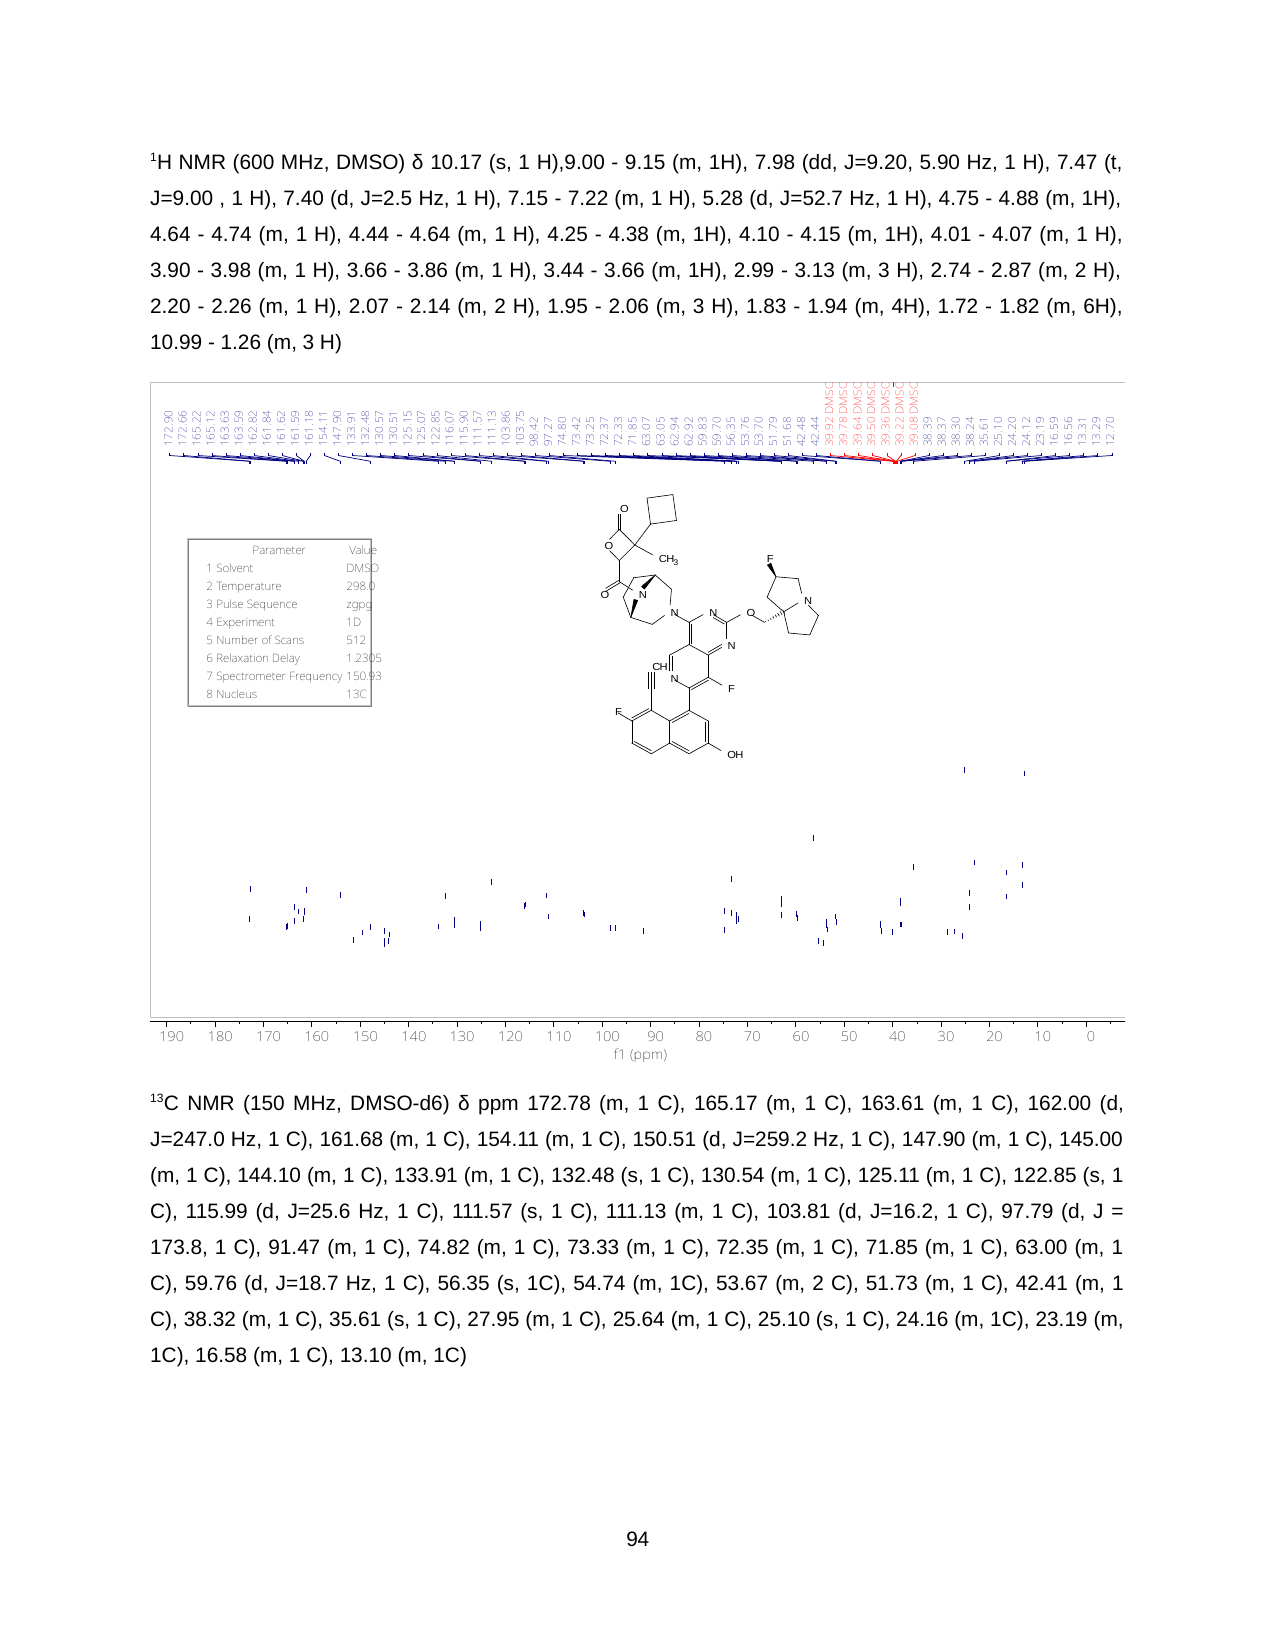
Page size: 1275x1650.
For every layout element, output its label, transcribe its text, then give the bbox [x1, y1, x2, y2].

text 1H NMR (600 MHz, DMSO) δ 10.17 (s, 1 H),9.00 - 9.15 (m, 1H), 7.98 (dd, J=9.20, 5.90 Hz, 1 H), 7.47 (t, J=9.00 , 1 H), 7.40 (d, J=2.5 Hz, 1 H), 7.15 - 7.22 (m, 1 H), 5.28 (d, J=52.7 Hz, 1 H), 4.75 - 4.88 (m, 1H), 4.64 - 4.74 (m, 1 H), 4.44 - 4.64 (m, 1 H), 4.25 - 4.38 (m, 1H), 4.10 - 4.15 (m, 1H), 4.01 - 4.07 (m, 1 H), 3.90 - 3.98 (m, 1 H), 3.66 - 3.86 (m, 1 H), 3.44 - 3.66 (m, 1H), 2.99 - 3.13 (m, 3 H), 2.74 - 2.87 (m, 2 H), 2.20 - 2.26 (m, 1 H), 2.07 - 2.14 (m, 2 H), 1.95 - 2.06 (m, 3 H), 1.83 - 1.94 (m, 4H), 1.72 - 1.82 (m, 6H), 10.99 - 1.26 (m, 3 H) [150, 150, 1125, 354]
text 13C NMR (150 MHz, DMSO-d6) δ ppm 172.78 (m, 1 C), 165.17 (m, 1 C), 163.61 (m, 1 C), 162.00 (d, J=247.0 Hz, 1 C), 161.68 (m, 1 C), 154.11 (m, 1 C), 150.51 (d, J=259.2 Hz, 1 C), 147.90 (m, 1 C), 145.00 (m, 1 C), 144.10 (m, 1 C), 133.91 (m, 1 C), 132.48 (s, 1 C), 130.54 (m, 1 C), 125.11 (m, 1 C), 122.85 (s, 1 C), 115.99 (d, J=25.6 Hz, 1 C), 111.57 (s, 1 C), 111.13 (m, 1 C), 103.81 (d, J=16.2, 1 C), 97.79 (d, J = 173.8, 1 C), 91.47 (m, 1 C), 74.82 (m, 1 C), 73.33 (m, 1 C), 72.35 (m, 1 C), 71.85 (m, 1 C), 63.00 (m, 1 C), 59.76 (d, J=18.7 Hz, 1 C), 56.35 (s, 1C), 54.74 (m, 1C), 53.67 (m, 2 C), 51.73 (m, 1 C), 42.41 (m, 1 C), 38.32 (m, 1 C), 35.61 (s, 1 C), 27.95 (m, 1 C), 25.64 (m, 1 C), 25.10 (s, 1 C), 24.16 (m, 1C), 23.19 (m, 1C), 16.58 (m, 1 C), 13.10 (m, 1C) [150, 1091, 1125, 1367]
